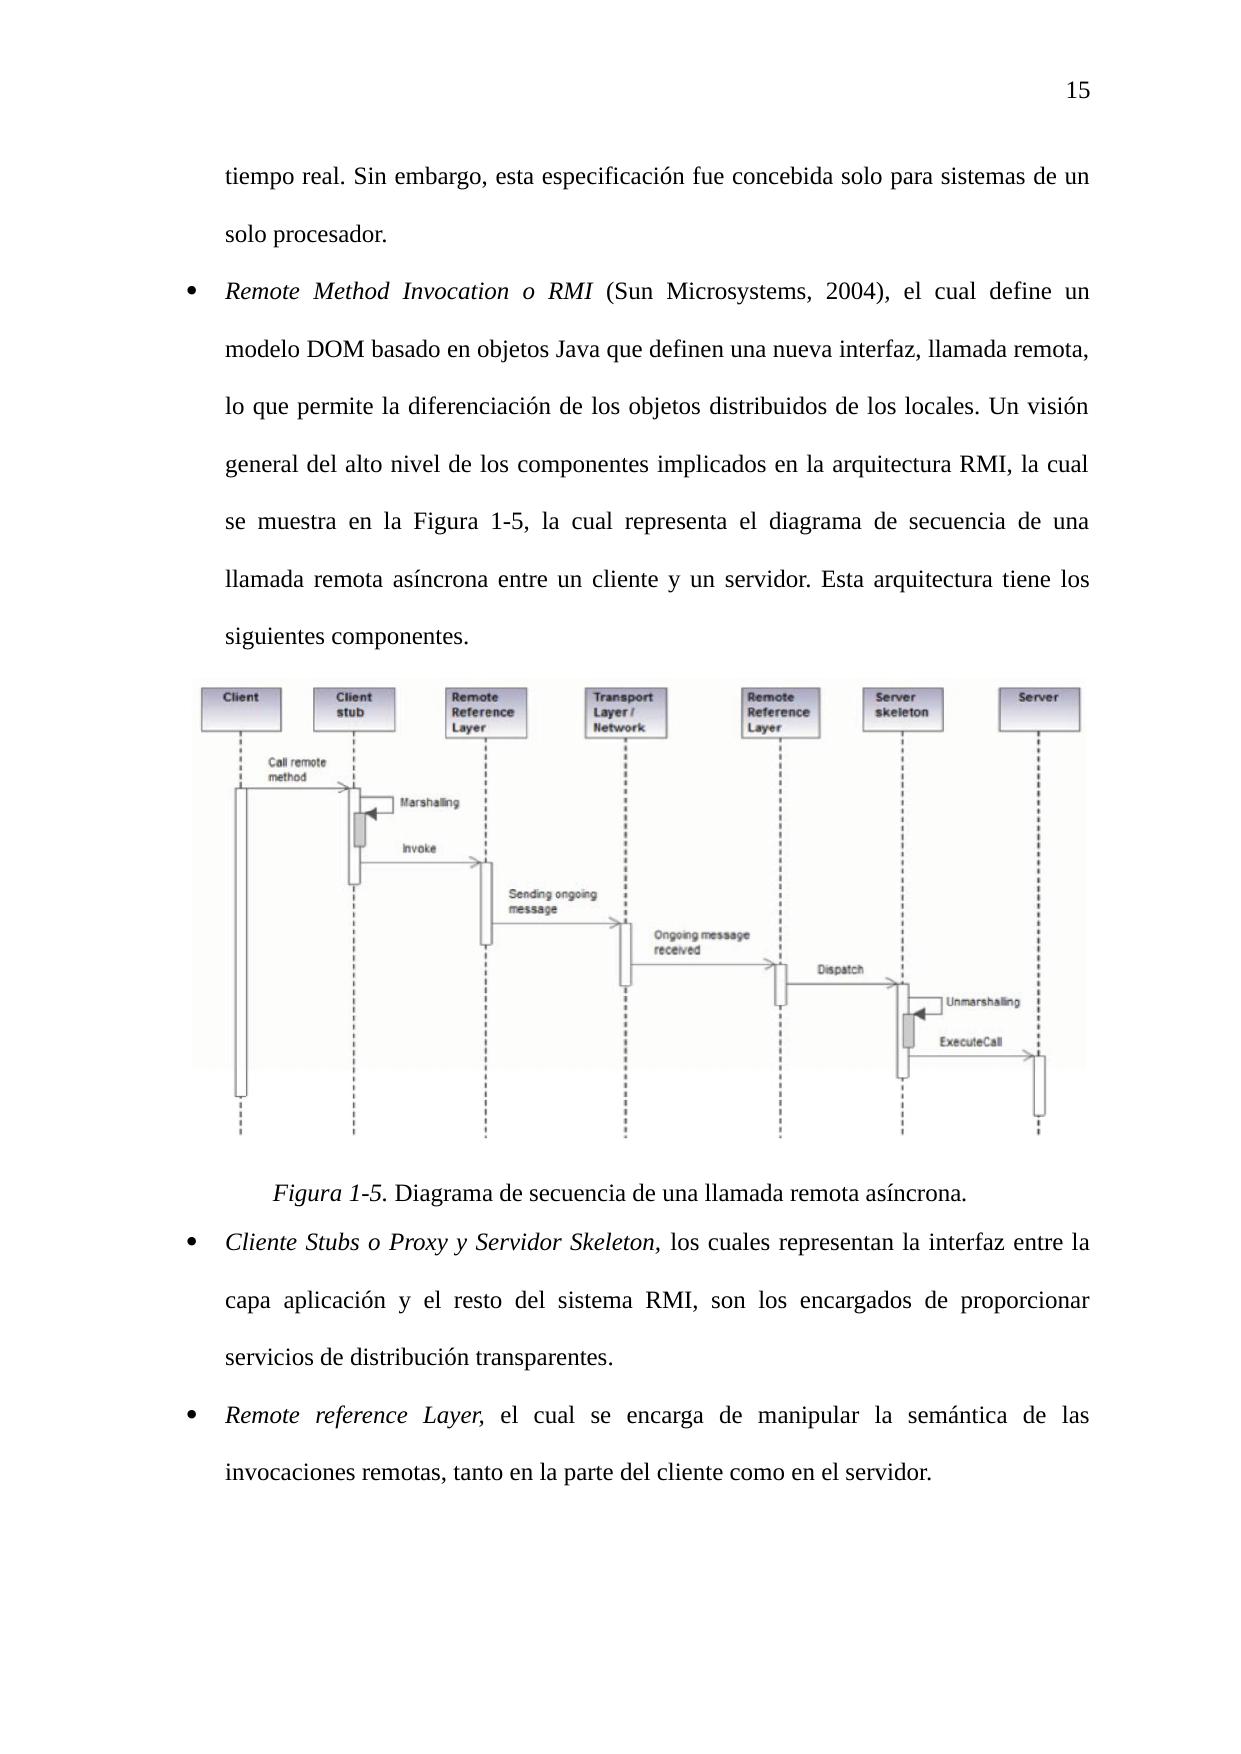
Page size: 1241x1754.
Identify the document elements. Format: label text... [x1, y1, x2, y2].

text Figura 1-5. Diagrama de secuencia de una llamada remota asíncrona. [150, 1178, 1090, 1206]
list Cliente Stubs o Proxy y Servidor Skeleton, los cuales representan la interfaz entre la capa aplicación y el resto del sistema RMI, son los encargados de proporcionar servicios de distribución transparentes. [187, 1227, 1090, 1371]
list Remote Method Invocation o RMI , el cual define un modelo DOM basado en objetos Java que definen una nueva interfaz, llamada remota, lo que permite la diferenciación de los objetos distribuidos de los locales. Un visión general del alto nivel de los componentes implicados en la arquitectura RMI, la cual se muestra en la Figura 1-5, la cual representa el diagrama de secuencia de una llamada remota asíncrona entre un cliente y un servidor. Esta arquitectura tiene los siguientes componentes. [187, 276, 1090, 650]
list Remote reference Layer, el cual se encarga de manipular la semántica de las invocaciones remotas, tanto en la parte del cliente como en el servidor. [187, 1400, 1090, 1486]
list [187, 161, 1090, 247]
